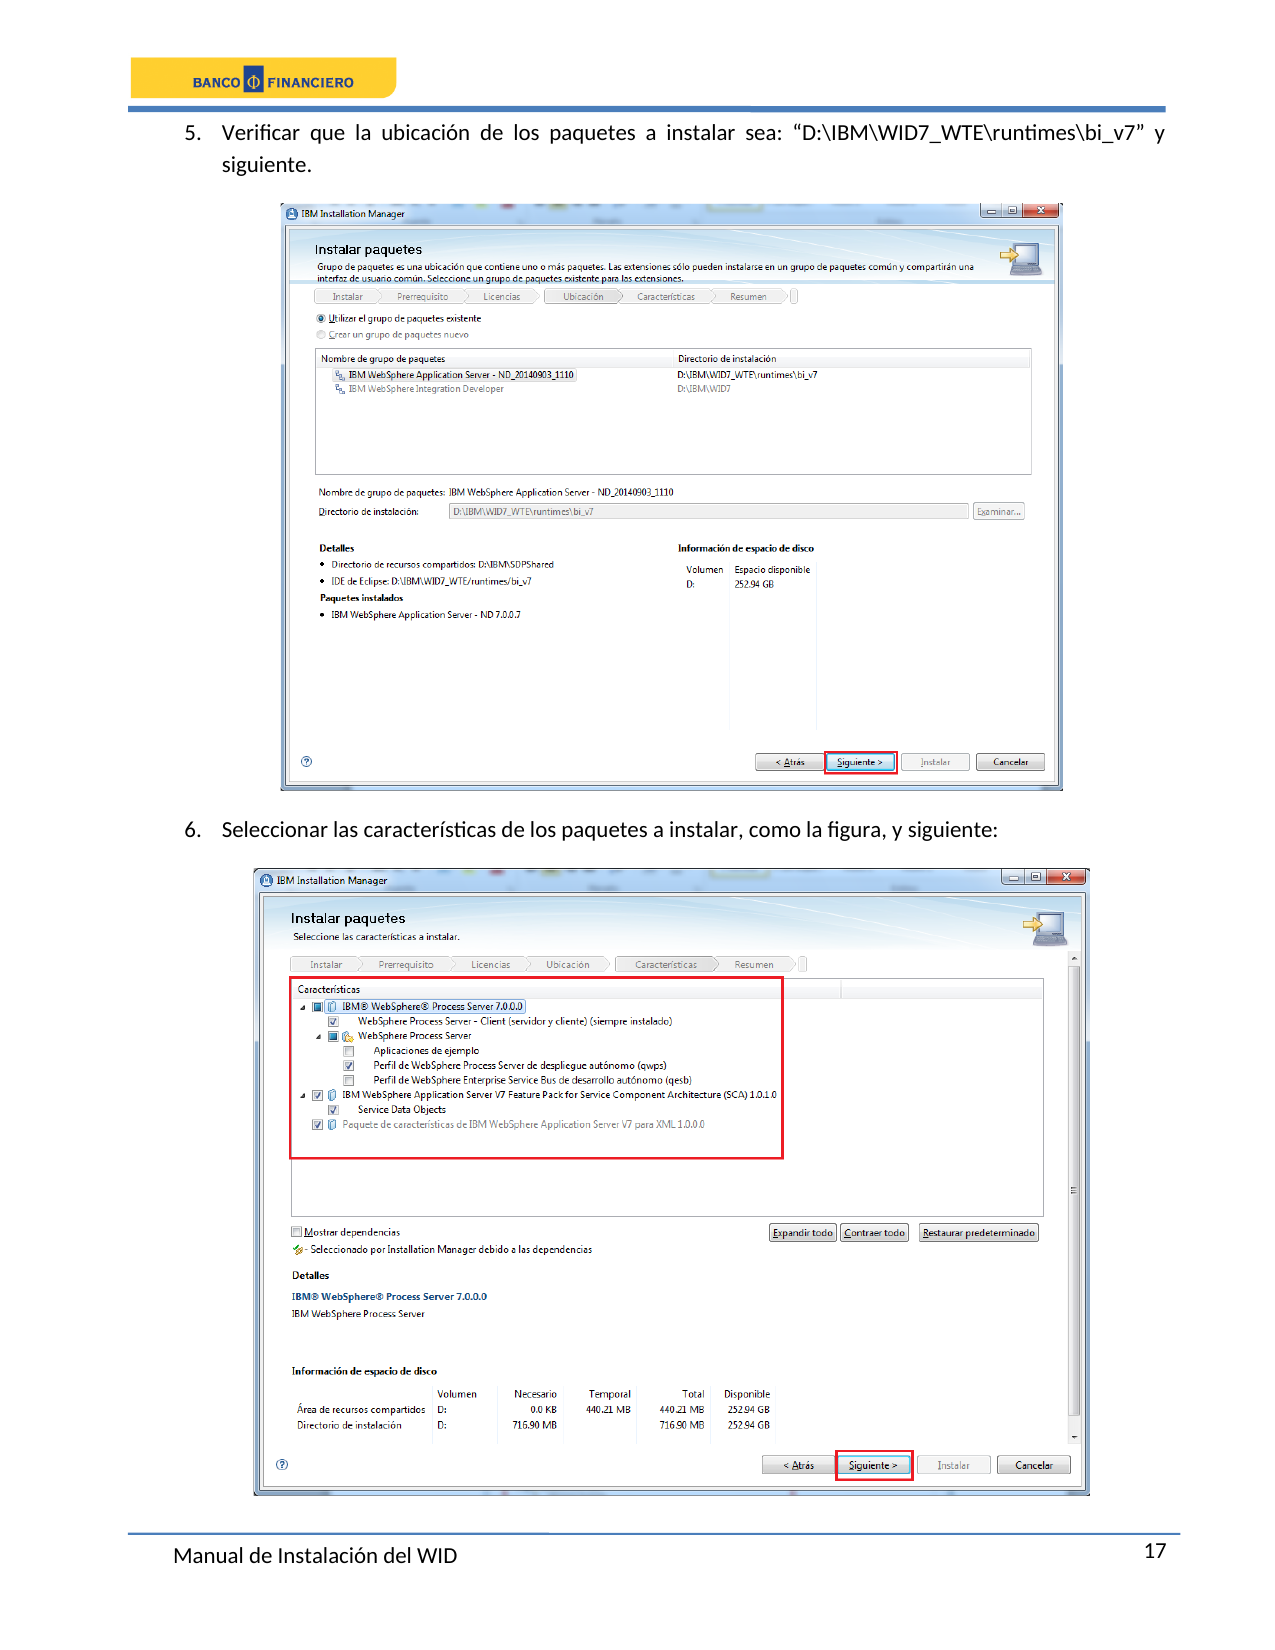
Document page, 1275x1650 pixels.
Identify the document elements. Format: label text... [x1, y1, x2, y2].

picture [253, 868, 1090, 1496]
picture [127, 53, 400, 101]
list Verificar que la ubicación de los paquetes a instalar sea: “D:\IBM\WID7_WTE\runtimes\bi_v7” y siguiente. [184, 118, 1166, 178]
picture [280, 203, 1063, 791]
list Seleccionar las características de los paquetes a instalar, como la figura, y siguiente: [184, 815, 1166, 843]
